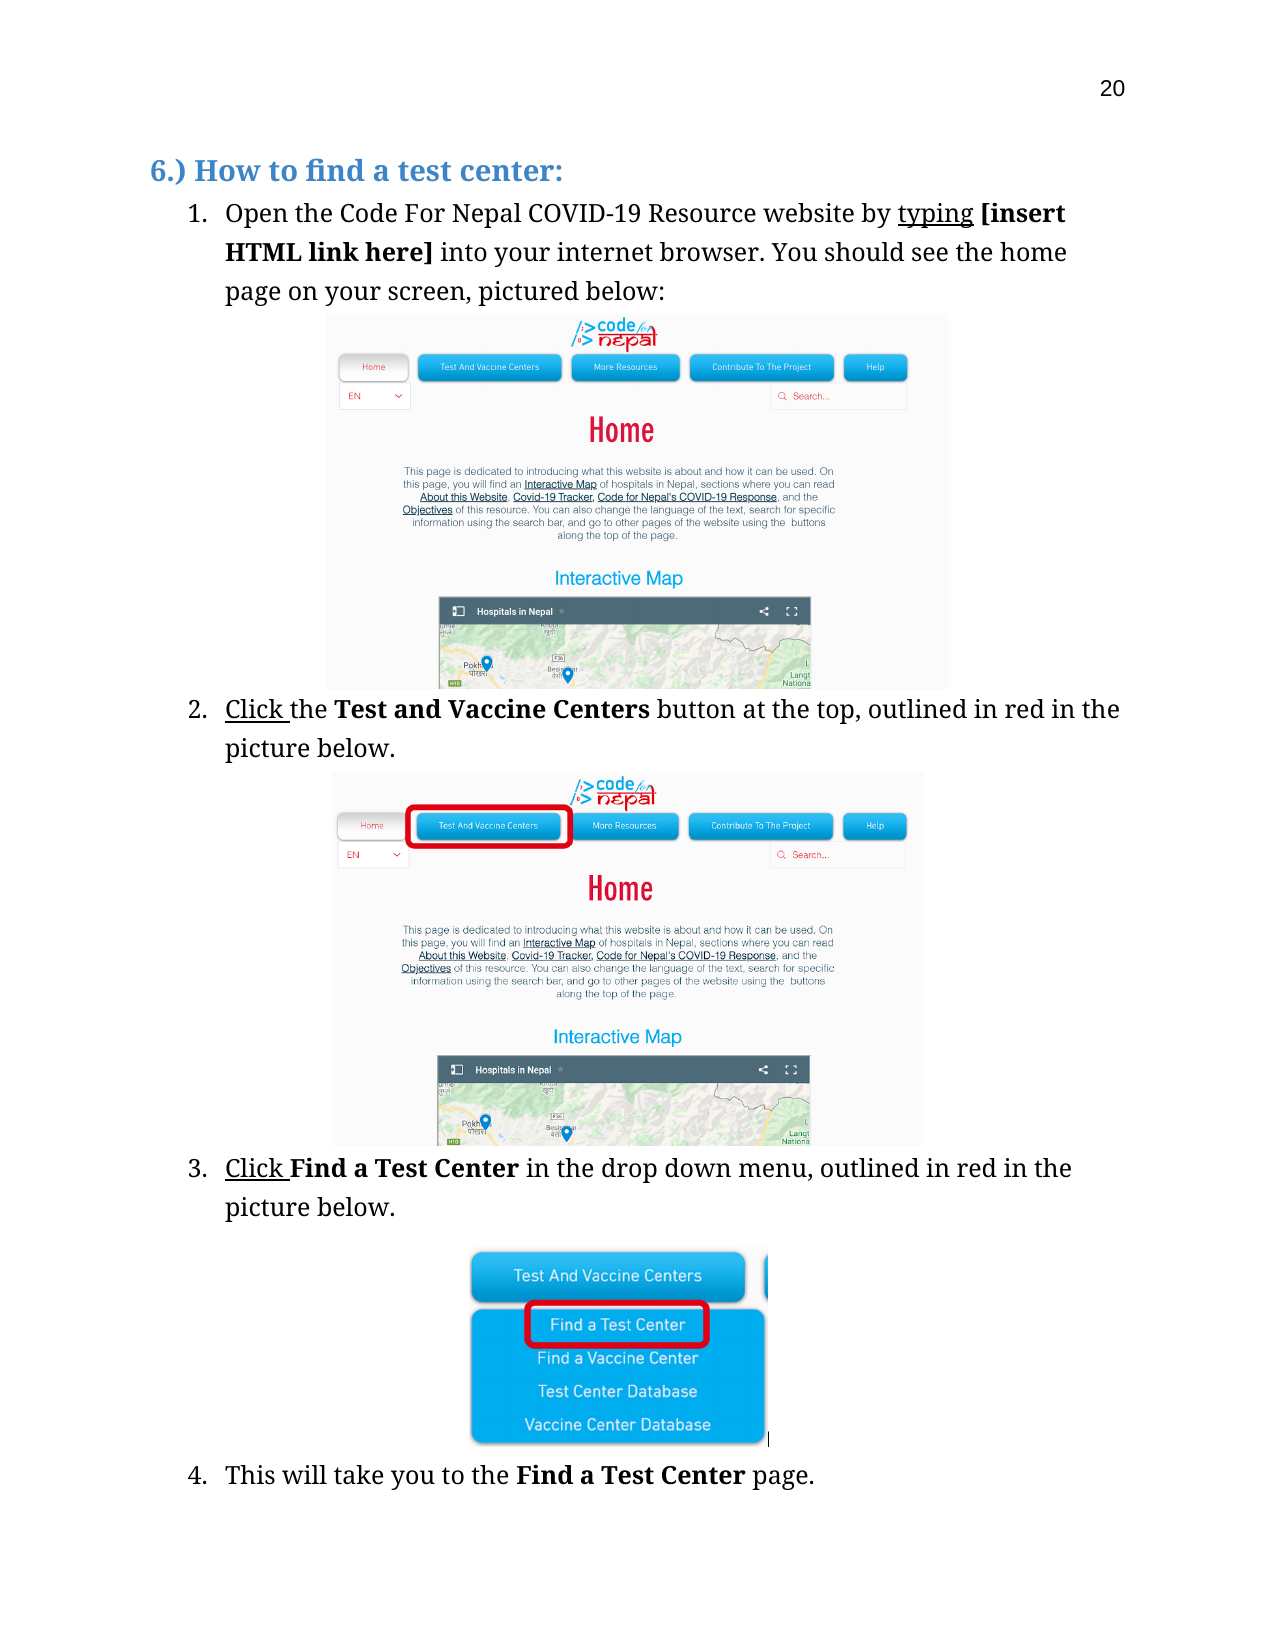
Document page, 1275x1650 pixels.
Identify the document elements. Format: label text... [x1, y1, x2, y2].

text 6.) How to find a test center: [150, 150, 1125, 190]
picture [326, 313, 949, 689]
list This will take you to the Find a Test Center page. [187, 1458, 1125, 1492]
list Click Find a Test Center in the drop down menu, outlined in red in the picture below. [187, 1150, 1125, 1224]
list Open the Code For Nepal COVID-19 Resource website by typing [insert HTML link here] into your internet browser. You should see the home page on your screen, pictured below: [187, 196, 1125, 308]
list Click the Test and Vaccine Centers button at the top, outlined in red in the picture below. [187, 692, 1125, 765]
picture [450, 1228, 777, 1454]
picture [332, 770, 924, 1146]
